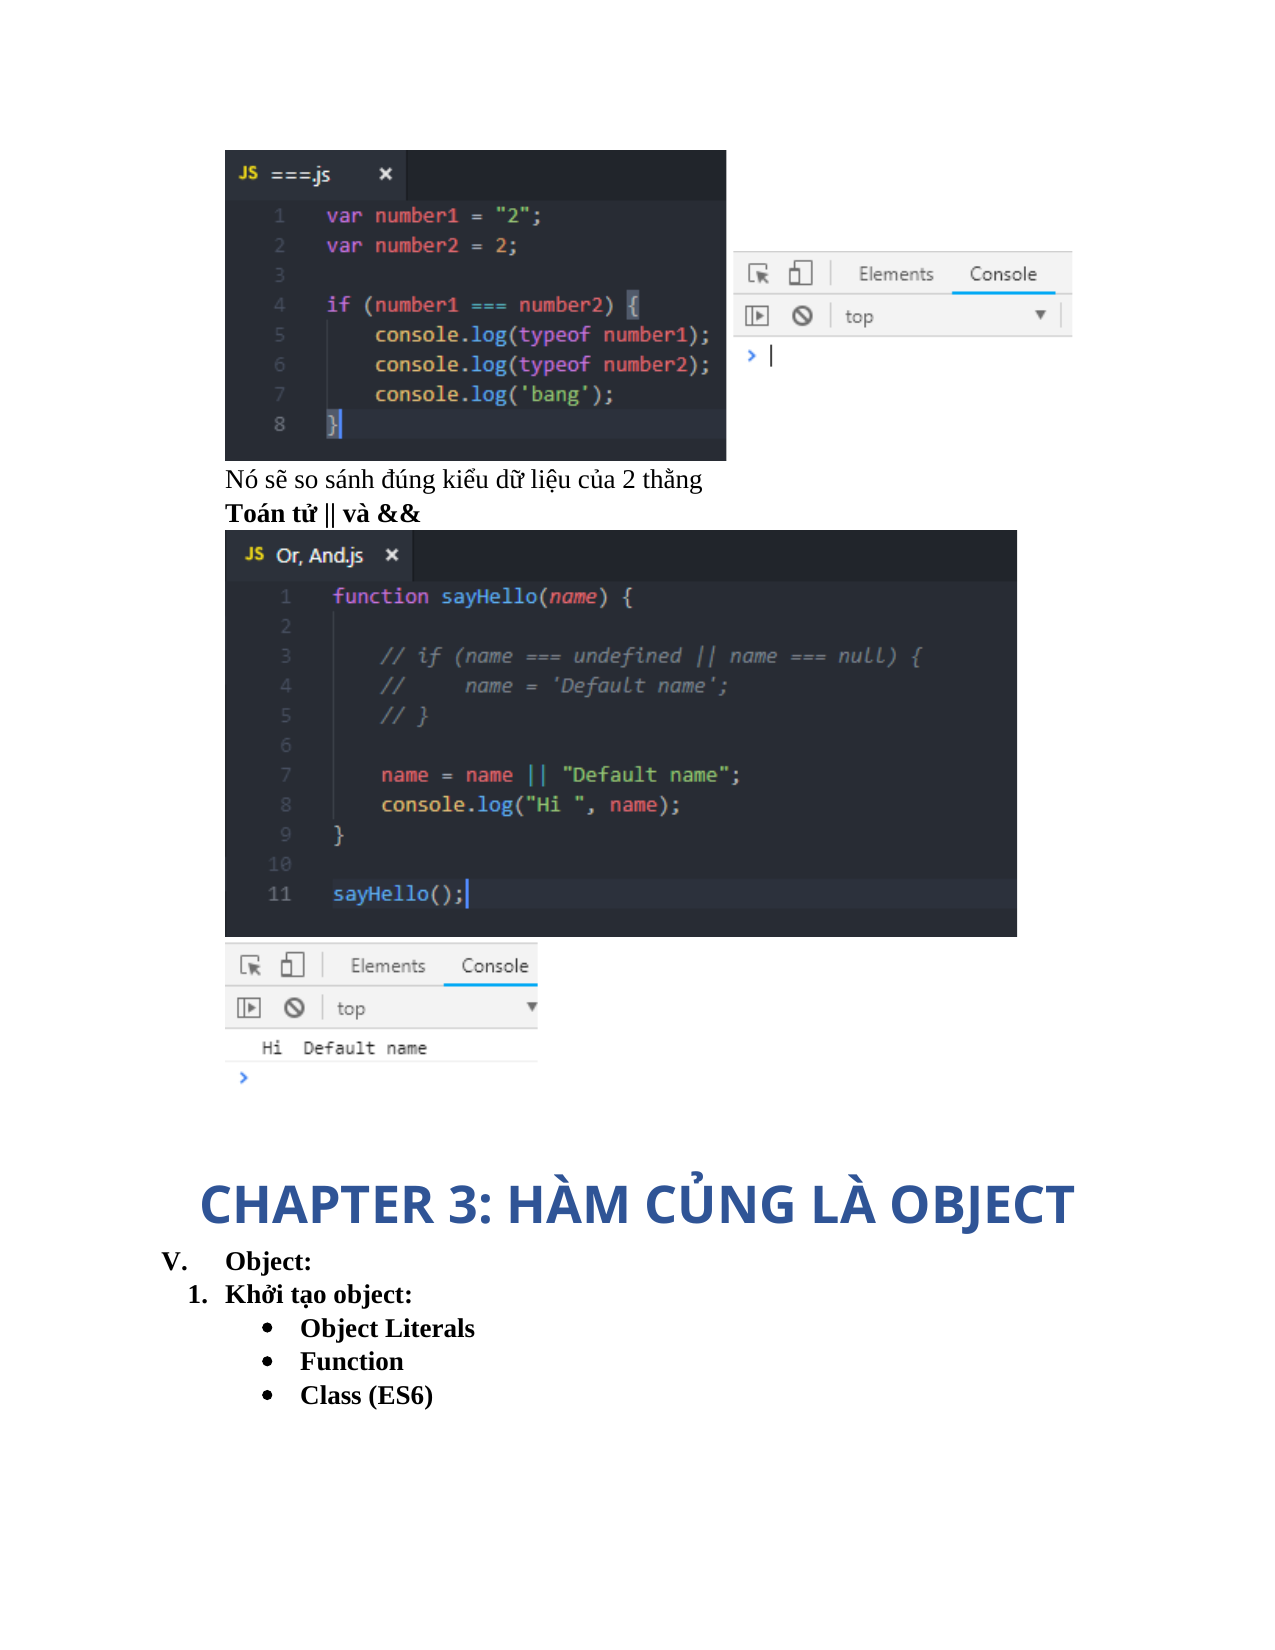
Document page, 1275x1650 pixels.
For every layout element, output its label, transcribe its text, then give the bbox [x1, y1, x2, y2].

list Nó sẽ so sánh đúng kiểu dữ liệu của 2 thằng [225, 463, 1125, 494]
list Toán tử || và && [225, 497, 1125, 528]
picture [225, 150, 727, 461]
list Class (ES6) [262, 1379, 1125, 1410]
picture [225, 530, 1018, 937]
list Khởi tạo object: [187, 1278, 1125, 1309]
picture [733, 251, 1073, 461]
list Object Literals [262, 1312, 1125, 1343]
picture [225, 939, 538, 1141]
subtitle CHAPTER 3: HÀM CỦNG LÀ OBJECT [150, 1168, 1125, 1239]
list Function [262, 1345, 1125, 1377]
list Object: [187, 1244, 1125, 1276]
